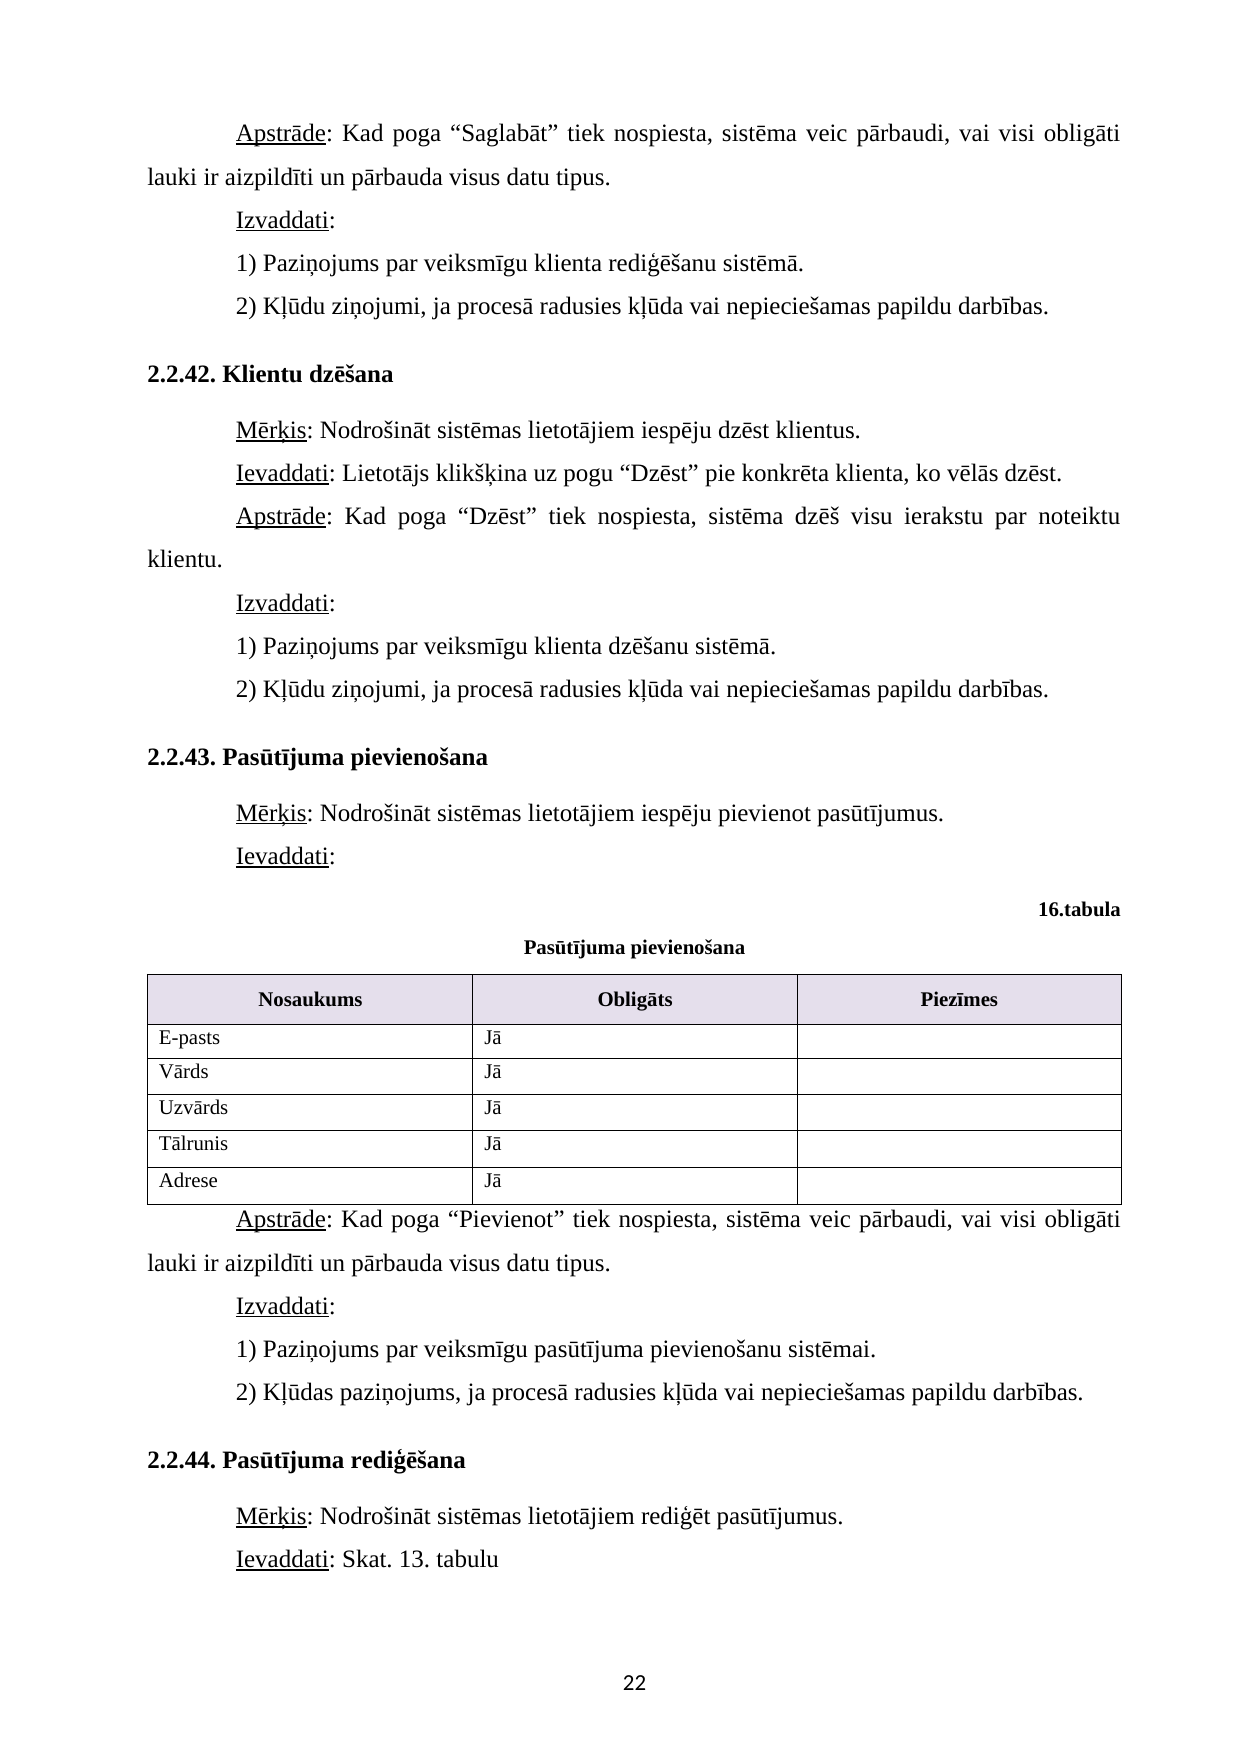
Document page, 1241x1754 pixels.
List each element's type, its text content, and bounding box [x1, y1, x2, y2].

text Apstrāde: Kad poga “Pievienot” tiek nospiesta, sistēma veic pārbaudi, vai visi obligāti lauki ir aizpildīti un pārbauda visus datu tipus. [147, 1205, 1122, 1276]
table_cell E-pasts [148, 1025, 472, 1058]
table_header Nosaukums [148, 975, 472, 1024]
text 16.tabula [147, 897, 1121, 921]
text Mērķis: Nodrošināt sistēmas lietotājiem rediģēt pasūtījumus. [147, 1501, 1122, 1530]
table_cell Uzvārds [148, 1095, 472, 1130]
table_cell Jā [473, 1025, 797, 1058]
text 1) Paziņojums par veiksmīgu klienta dzēšanu sistēmā. [147, 631, 1122, 659]
table_cell [798, 1131, 1121, 1167]
subtitle 2.2.43. Pasūtījuma pievienošana [147, 742, 1122, 771]
text 2) Kļūdas paziņojums, ja procesā radusies kļūda vai nepieciešamas papildu darbības. [147, 1377, 1122, 1406]
text Apstrāde: Kad poga “Saglabāt” tiek nospiesta, sistēma veic pārbaudi, vai visi obligāti lauki ir aizpildīti un pārbauda visus datu tipus. [147, 118, 1122, 190]
table_cell [798, 1059, 1121, 1094]
text Izvaddati: [147, 1291, 1122, 1319]
table_cell Tālrunis [148, 1131, 472, 1167]
table_cell Jā [473, 1059, 797, 1094]
text Izvaddati: [147, 205, 1122, 233]
text 2) Kļūdu ziņojumi, ja procesā radusies kļūda vai nepieciešamas papildu darbības. [147, 291, 1122, 320]
text Mērķis: Nodrošināt sistēmas lietotājiem iespēju pievienot pasūtījumus. [147, 798, 1122, 827]
table_cell Jā [473, 1131, 797, 1167]
table_cell Vārds [148, 1059, 472, 1094]
text 1) Paziņojums par veiksmīgu pasūtījuma pievienošanu sistēmai. [147, 1334, 1122, 1363]
table_cell Jā [473, 1168, 797, 1203]
text 2) Kļūdu ziņojumi, ja procesā radusies kļūda vai nepieciešamas papildu darbības. [147, 674, 1122, 703]
table_cell [798, 1168, 1121, 1203]
table_header Obligāts [473, 975, 797, 1024]
text Mērķis: Nodrošināt sistēmas lietotājiem iespēju dzēst klientus. [147, 415, 1122, 444]
text Ievaddati: [147, 841, 1122, 870]
text 1) Paziņojums par veiksmīgu klienta rediģēšanu sistēmā. [147, 248, 1122, 277]
text Ievaddati: Skat. 13. tabulu [147, 1544, 1122, 1573]
text Ievaddati: Lietotājs klikšķina uz pogu “Dzēst” pie konkrēta klienta, ko vēlās dzēst. [147, 458, 1122, 487]
table_cell Jā [473, 1095, 797, 1130]
table_cell [798, 1025, 1121, 1058]
table_cell [798, 1095, 1121, 1130]
subtitle 2.2.42. Klientu dzēšana [147, 359, 1122, 388]
text Apstrāde: Kad poga “Dzēst” tiek nospiesta, sistēma dzēš visu ierakstu par noteiktu klientu. [147, 501, 1122, 573]
text Izvaddati: [147, 588, 1122, 616]
text Pasūtījuma pievienošana [147, 935, 1122, 959]
table_cell Adrese [148, 1168, 472, 1203]
table_header Piezīmes [798, 975, 1121, 1024]
subtitle 2.2.44. Pasūtījuma rediģēšana [147, 1445, 1122, 1474]
